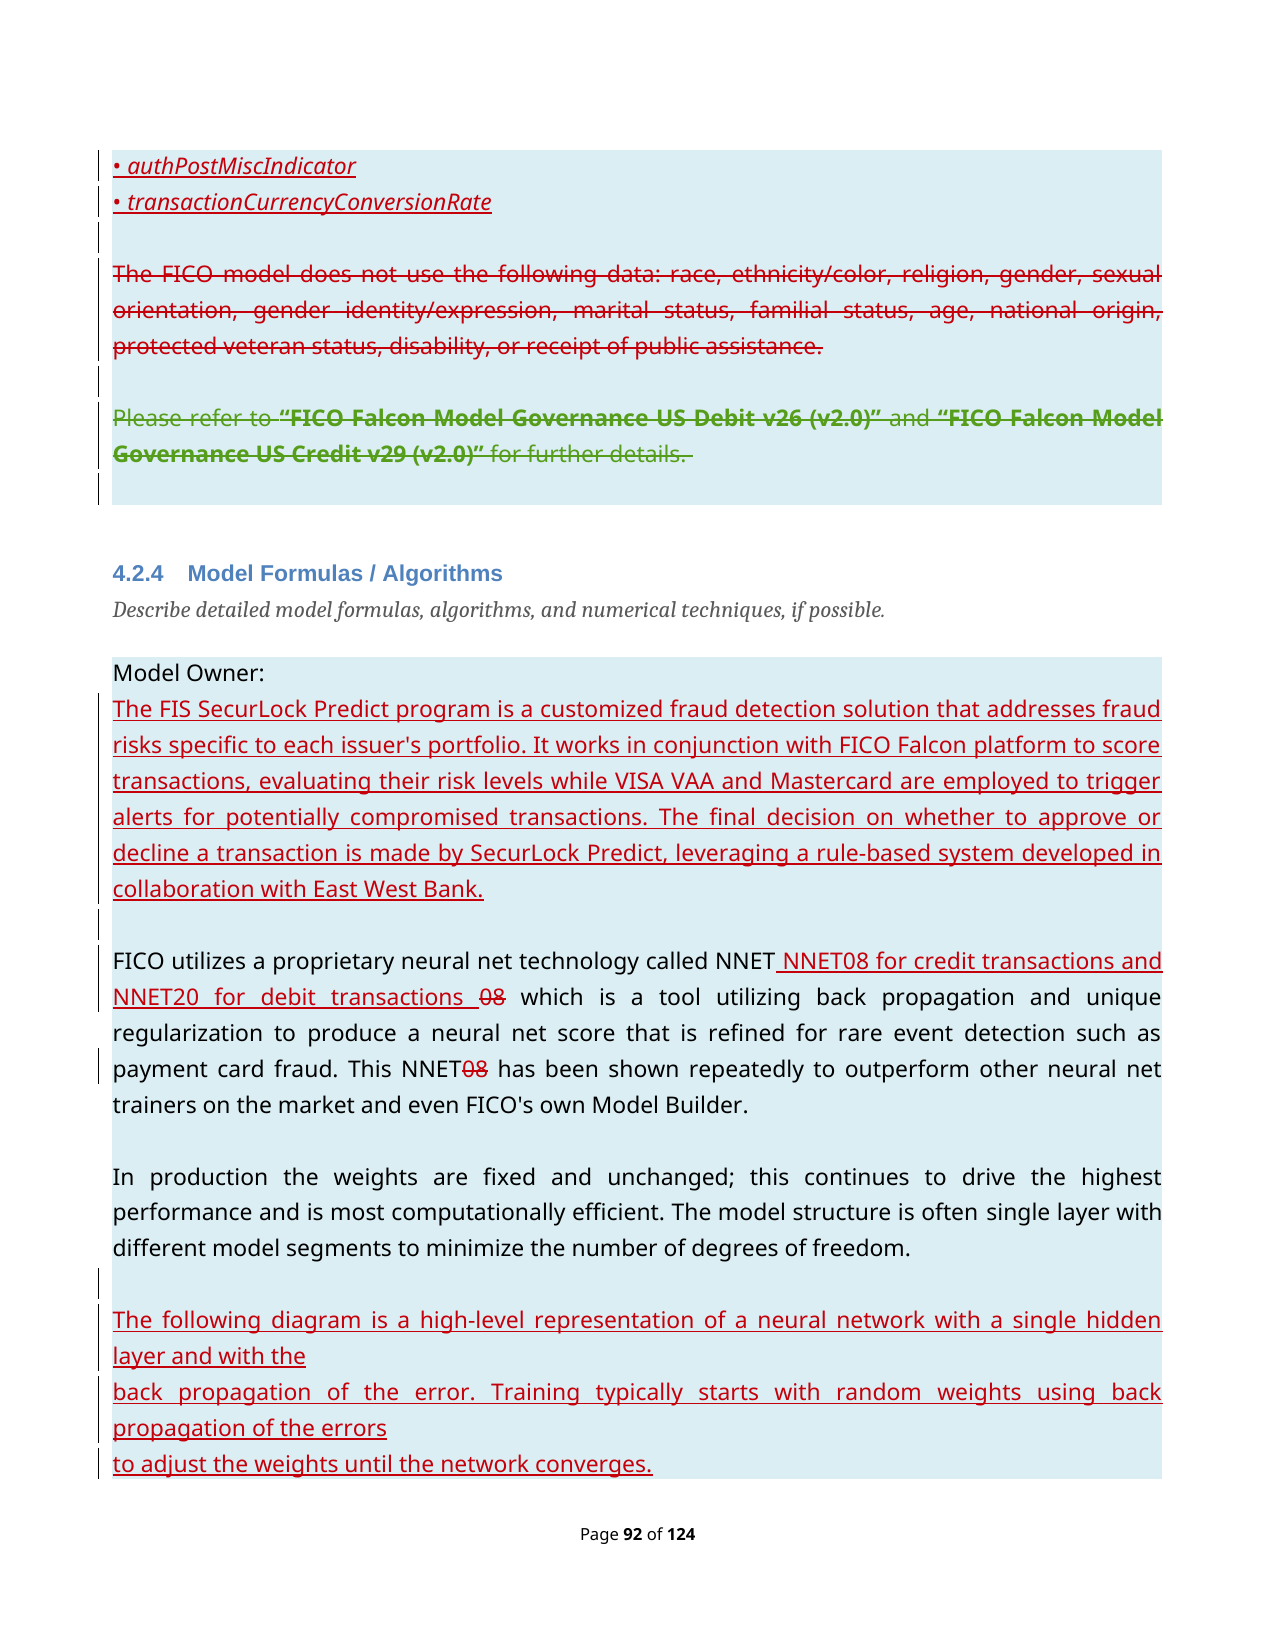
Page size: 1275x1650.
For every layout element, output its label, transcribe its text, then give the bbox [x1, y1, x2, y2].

text FICO utilizes a proprietary neural net technology called NNET which is a tool utilizing back propagation and unique regularization to produce a neural net score that is refined for rare event detection such as payment card fraud. This NNET has been shown repeatedly to outperform other neural net trainers on the market and even FICO's own Model Builder. [112, 945, 1162, 1120]
text Describe detailed model formulas, algorithms, and numerical techniques, if possible. [112, 597, 1162, 623]
text In production the weights are fixed and unchanged; this continues to drive the highest performance and is most computationally efficient. The model structure is often single layer with different model segments to minimize the number of degrees of freedom. [112, 1160, 1162, 1263]
subtitle Model Formulas / Algorithms [112, 560, 1162, 587]
text Model Owner: [112, 657, 1162, 688]
